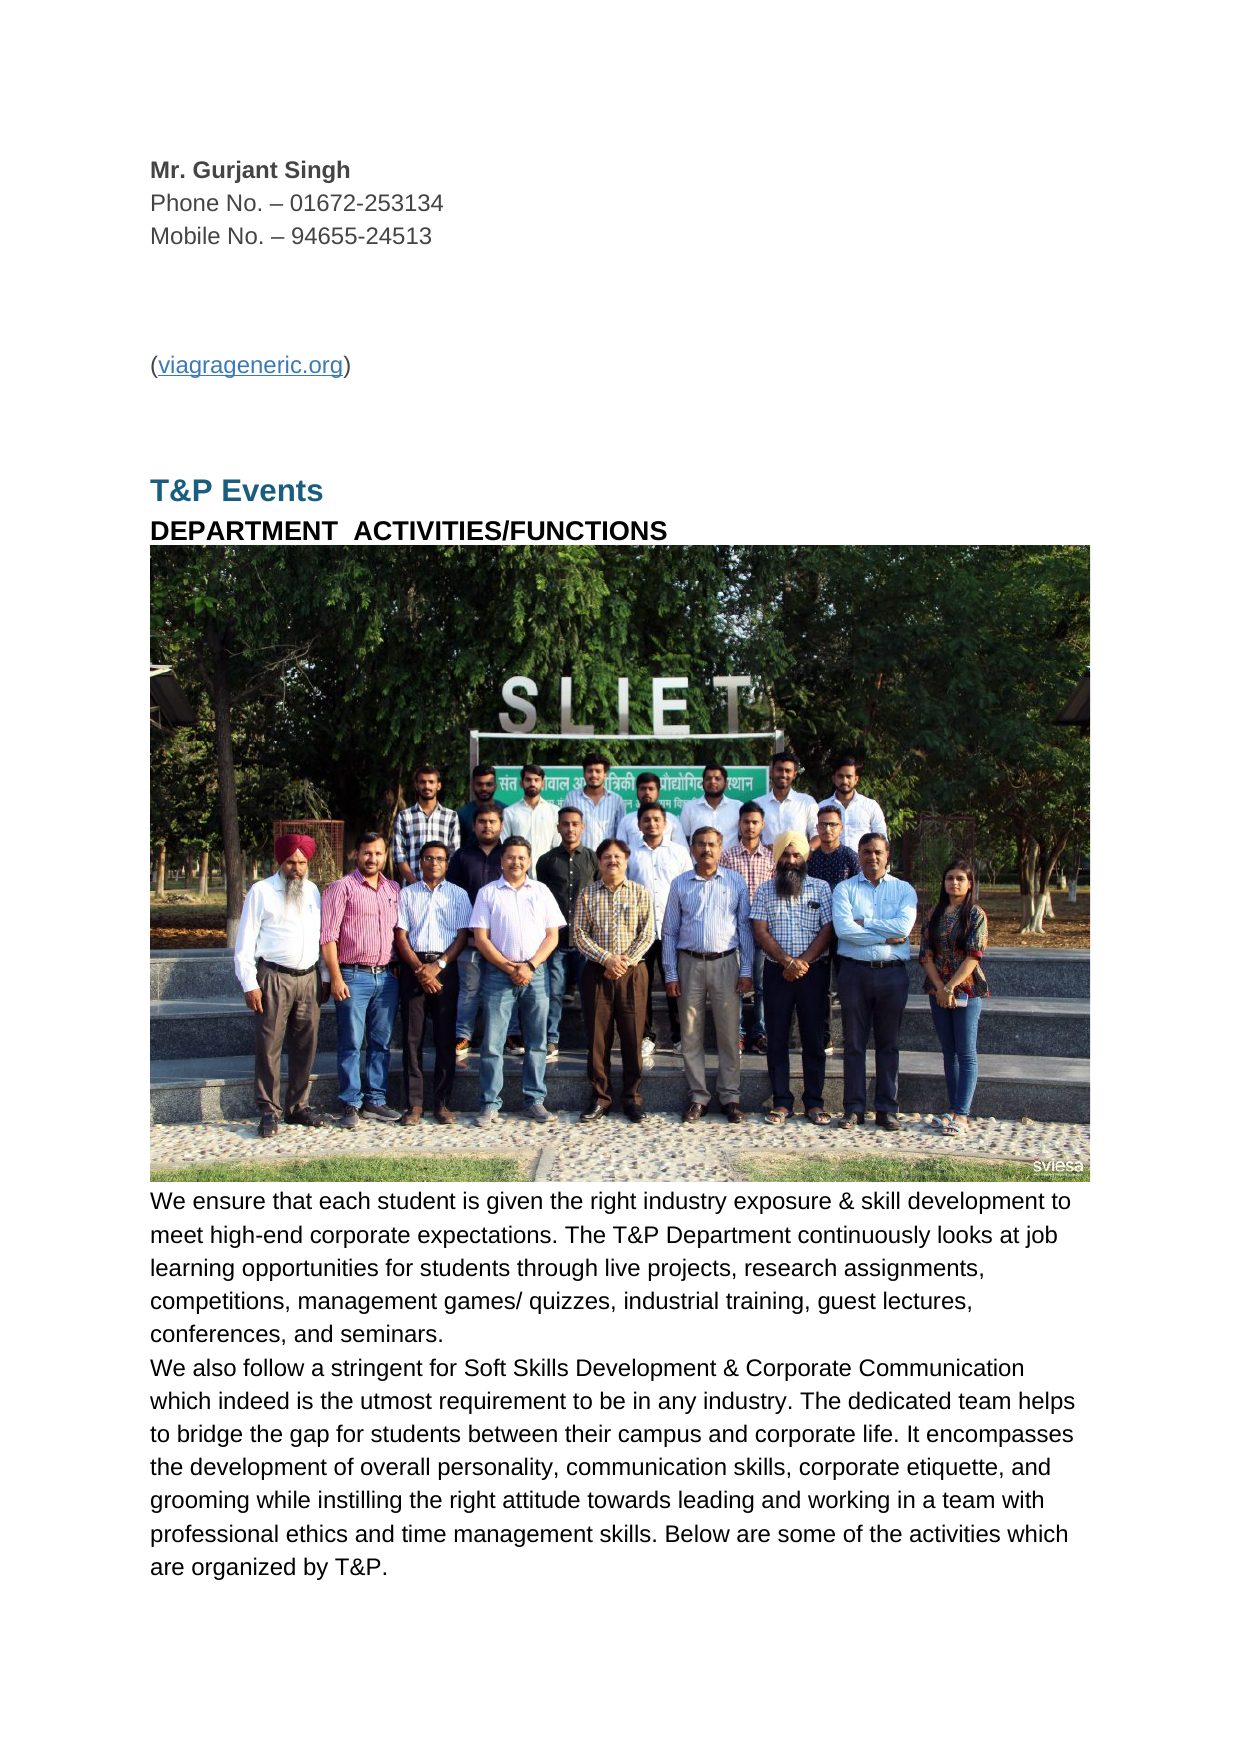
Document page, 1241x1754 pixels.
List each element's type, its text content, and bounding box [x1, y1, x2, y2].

text We ensure that each student is given the right industry exposure & skill development to meet high-end corporate expectations. The T&P Department continuously looks at job learning opportunities for students through live projects, research assignments, competitions, management games/ quizzes, industrial training, guest lectures, conferences, and seminars. [150, 1182, 1090, 1348]
text (viagrageneric.org) [150, 345, 1090, 379]
text Mr. Gurjant Singh [150, 150, 1090, 183]
picture [150, 545, 1091, 1182]
text T&P Events [150, 472, 1090, 508]
text DEPARTMENT ACTIVITIES/FUNCTIONS [150, 508, 1090, 545]
text We also follow a stringent for Soft Skills Development & Corporate Communication which indeed is the utmost requirement to be in any industry. The dedicated team helps to bridge the gap for students between their campus and corporate life. It encompasses the development of overall personality, communication skills, corporate etiquette, and grooming while instilling the right attitude towards leading and working in a team with professional ethics and time management skills. Below are some of the activities which are organized by T&P. [150, 1348, 1090, 1580]
text Phone No. – 01672-253134 Mobile No. – 94655-24513 [150, 183, 1090, 250]
